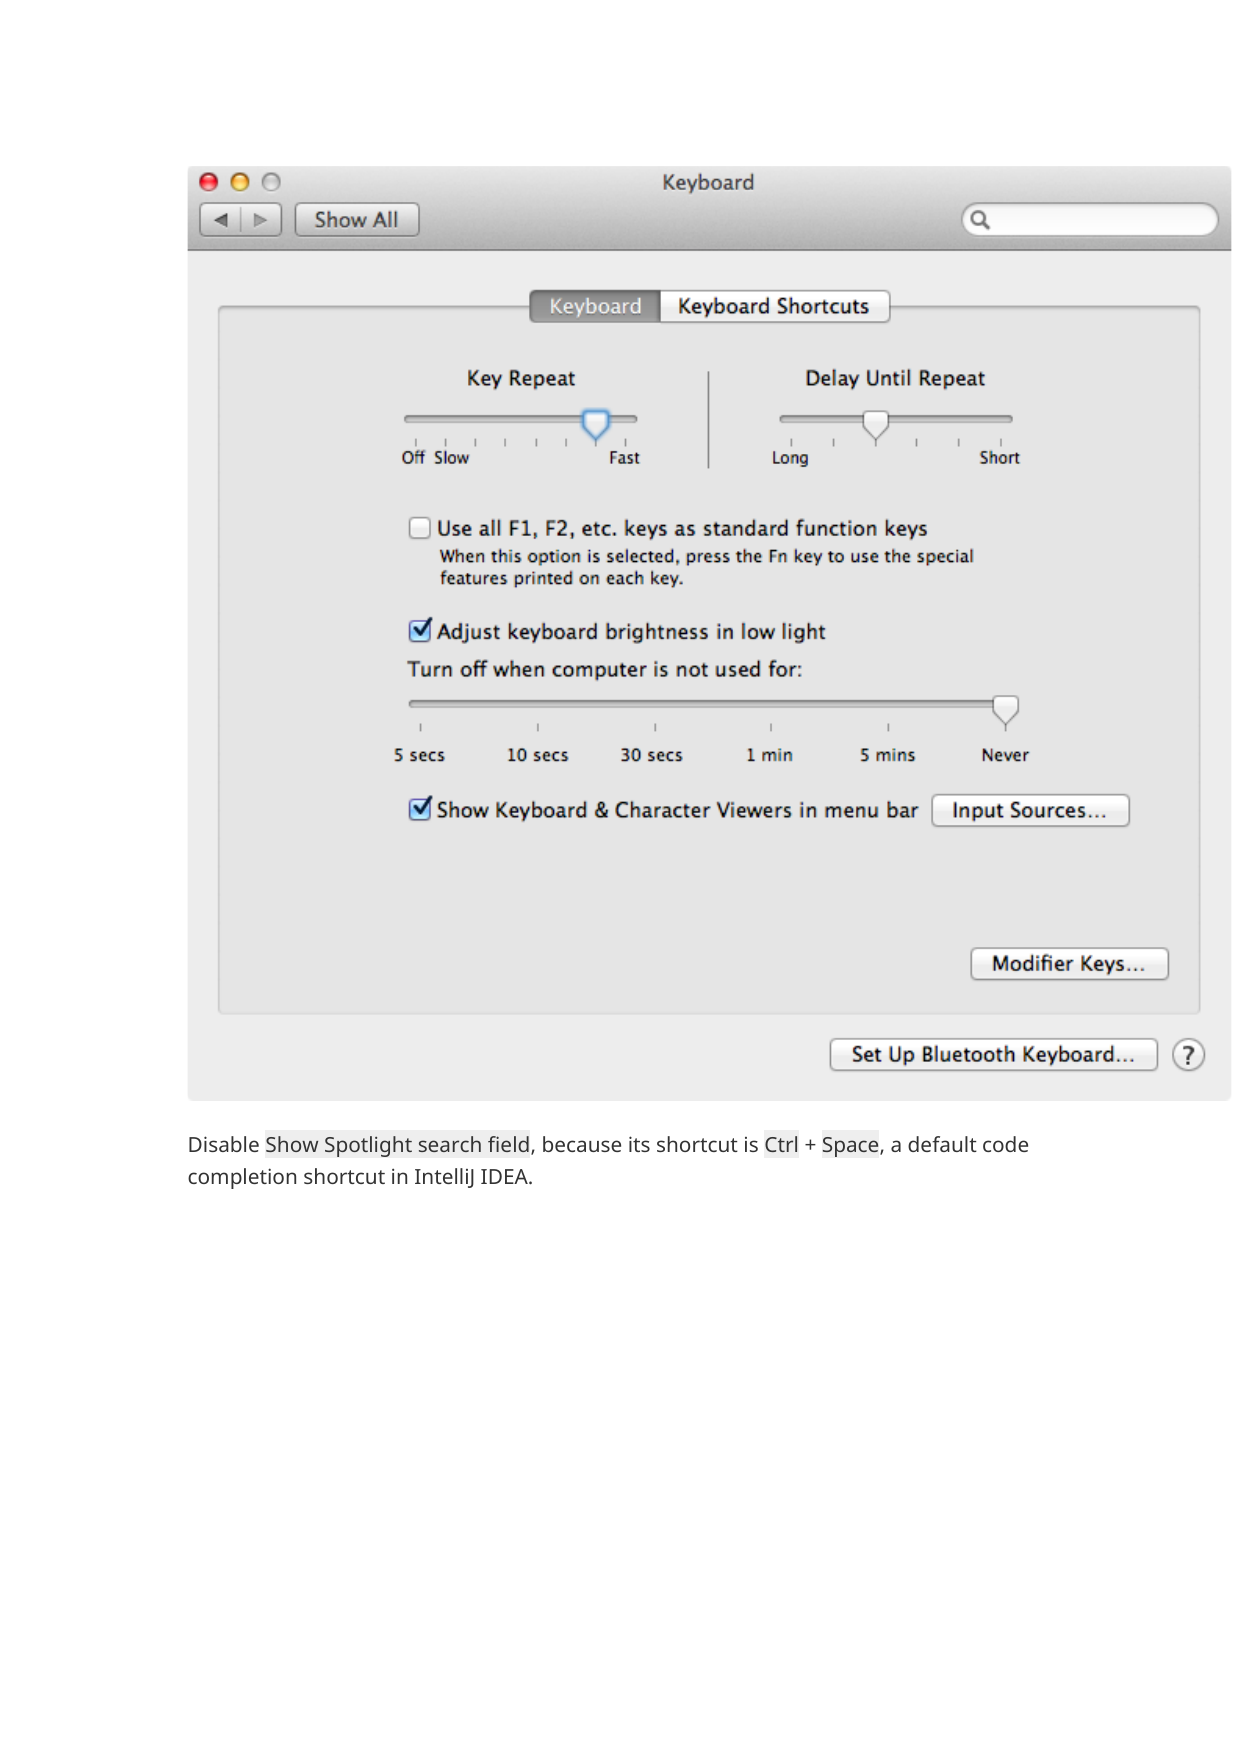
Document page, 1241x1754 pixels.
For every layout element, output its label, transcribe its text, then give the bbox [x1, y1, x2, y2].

picture [187, 166, 1232, 1101]
text Disable Show Spotlight search field, because its shortcut is Ctrl + Space, a default code completion shortcut in IntelliJ IDEA. [187, 1128, 1053, 1193]
